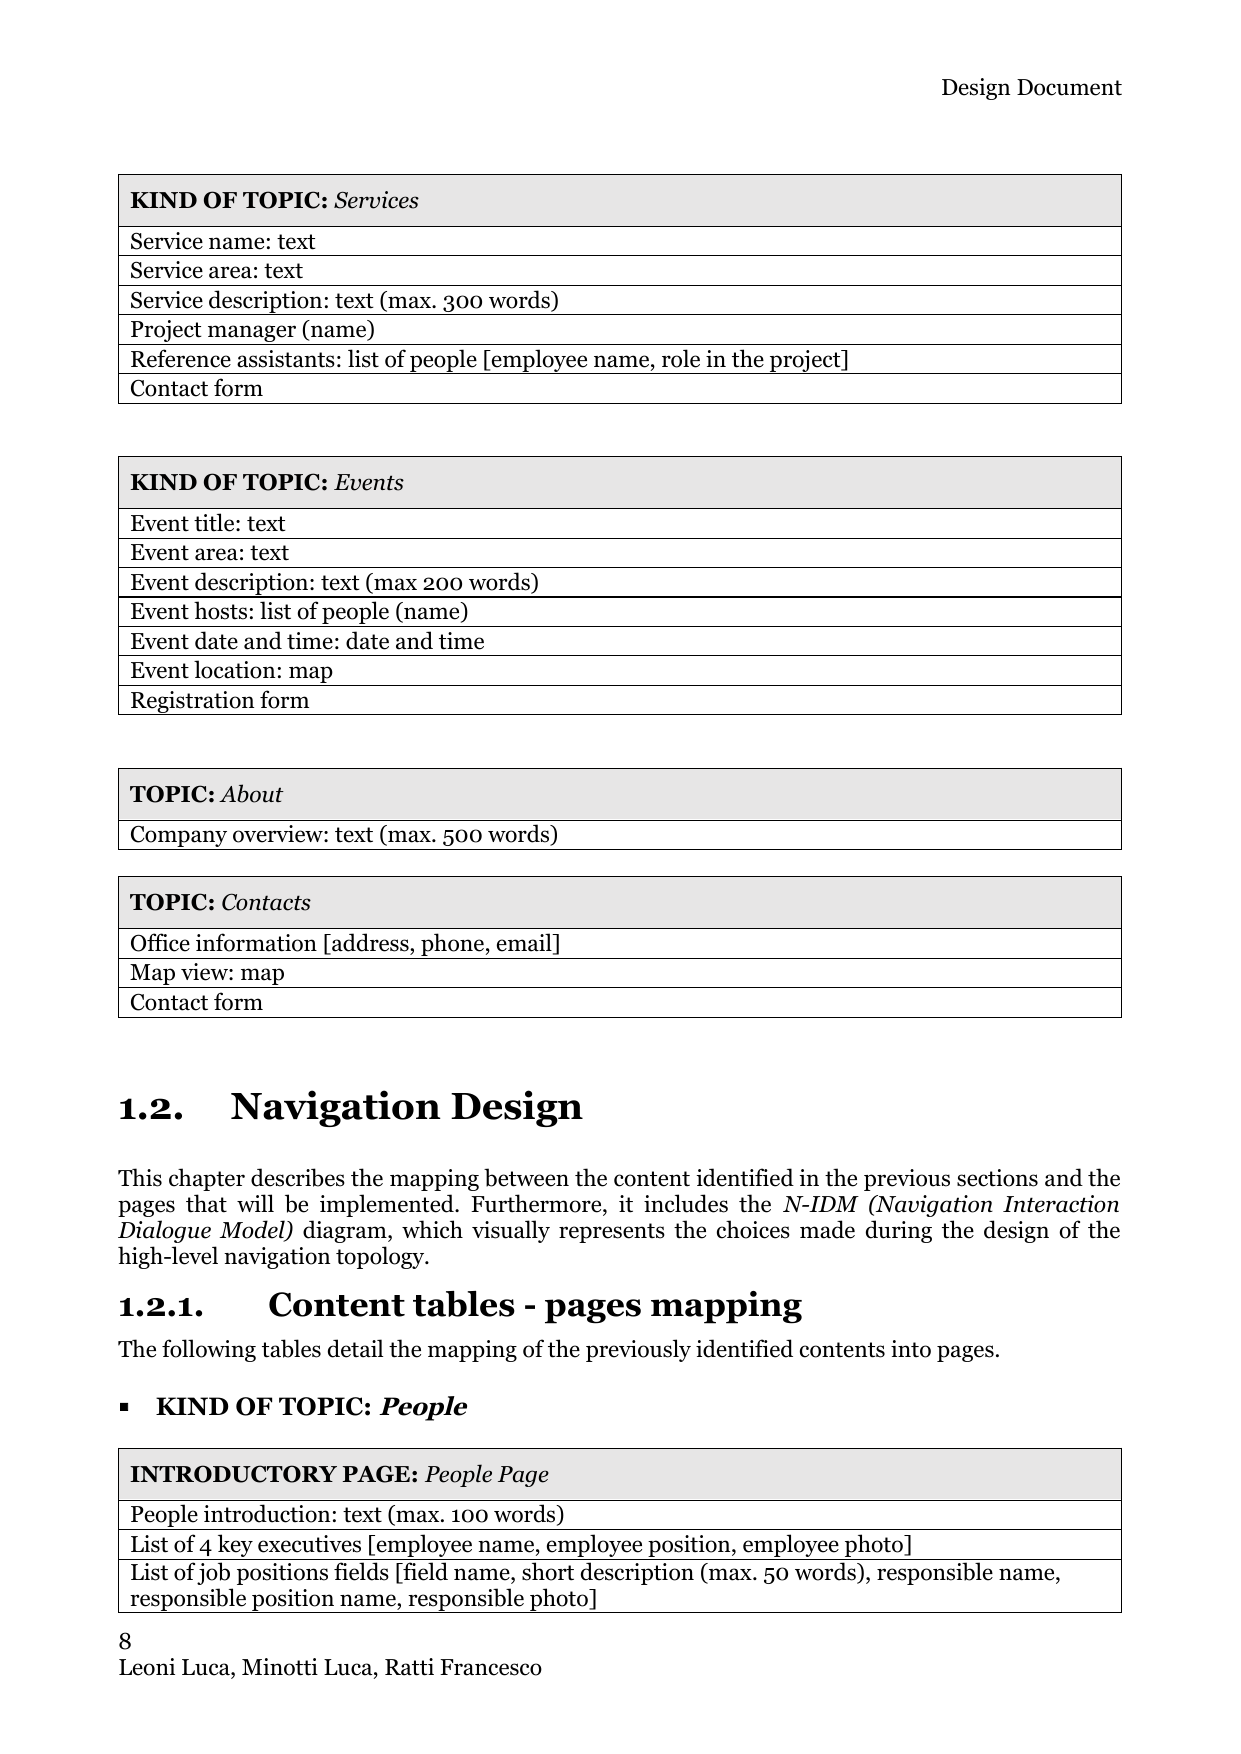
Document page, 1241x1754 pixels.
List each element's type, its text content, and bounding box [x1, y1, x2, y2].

table_cell Event area: text [119, 539, 1121, 567]
table_cell Contact form [119, 374, 1121, 403]
table_cell Registration form [119, 686, 1121, 714]
table_cell Map view: map [119, 959, 1121, 987]
table_cell Event location: map [119, 656, 1121, 685]
table_cell Service area: text [119, 256, 1121, 285]
table_cell Service description: text (max. 300 words) [119, 286, 1121, 314]
table_header KIND OF TOPIC: Services [119, 175, 1121, 226]
table_cell List of job positions fields [field name, short description (max. 50 words), responsible name, responsible position name, responsible photo] [119, 1560, 1121, 1612]
table_cell Contact form [119, 988, 1121, 1017]
table_cell People introduction: text (max. 100 words) [119, 1501, 1121, 1529]
table_cell Project manager (name) [119, 315, 1121, 344]
table_header TOPIC: About [119, 769, 1121, 819]
list Navigation Design [118, 1085, 1122, 1128]
text This chapter describes the mapping between the content identified in the previous sections and the pages that will be implemented. Furthermore, it includes the N-IDM (Navigation Interaction Dialogue Model) diagram, which visually represents the choices made during the design of the high-level navigation topology. [118, 1165, 1122, 1269]
table_header KIND OF TOPIC: Events [119, 457, 1121, 508]
table_header TOPIC: Contacts [119, 877, 1121, 928]
table_cell Event hosts: list of people (name) [119, 598, 1121, 626]
table_cell Event date and time: date and time [119, 627, 1121, 655]
table_cell Event description: text (max 200 words) [119, 568, 1121, 596]
text The following tables detail the mapping of the previously identified contents into pages. [118, 1337, 1122, 1363]
list KIND OF TOPIC: People [118, 1393, 1122, 1421]
table_cell Service name: text [119, 227, 1121, 255]
table_header INTRODUCTORY PAGE: People Page [119, 1449, 1121, 1499]
table_cell Office information [address, phone, email] [119, 929, 1121, 958]
table_cell List of 4 key executives [employee name, employee position, employee photo] [119, 1530, 1121, 1558]
list Content tables - pages mapping [118, 1286, 1122, 1324]
table_cell Event title: text [119, 509, 1121, 537]
table_cell Reference assistants: list of people [employee name, role in the project] [119, 345, 1121, 373]
table_cell Company overview: text (max. 500 words) [119, 821, 1121, 849]
